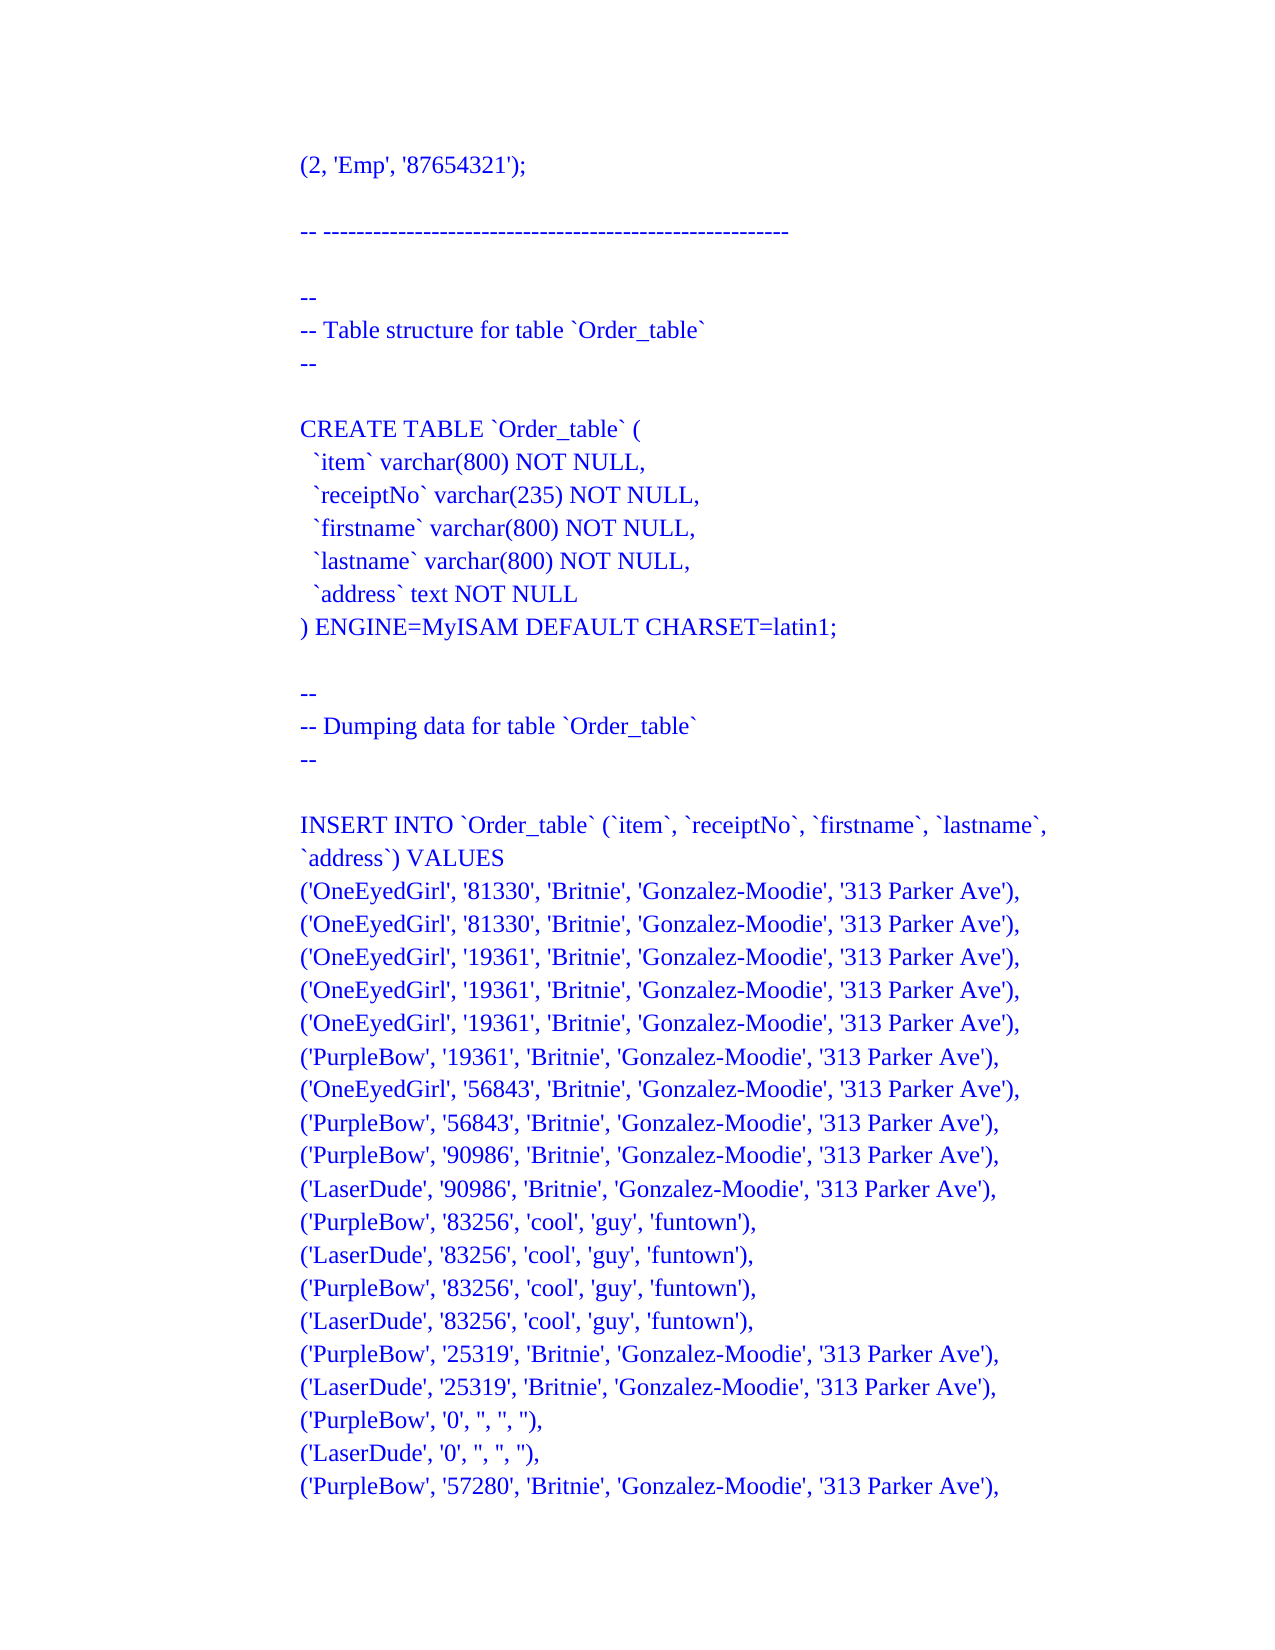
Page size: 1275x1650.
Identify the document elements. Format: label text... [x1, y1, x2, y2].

text (2, 'Emp', '87654321'); [300, 150, 1125, 179]
text ('LaserDude', '25319', 'Britnie', 'Gonzalez-Moodie', '313 Parker Ave'), [300, 1372, 1125, 1401]
text ('PurpleBow', '83256', 'cool', 'guy', 'funtown'), [300, 1207, 1125, 1235]
text ('OneEyedGirl', '19361', 'Britnie', 'Gonzalez-Moodie', '313 Parker Ave'), [300, 1008, 1125, 1037]
text -- [300, 348, 1125, 377]
text ('LaserDude', '0', '', '', ''), [300, 1438, 1125, 1467]
text ('PurpleBow', '90986', 'Britnie', 'Gonzalez-Moodie', '313 Parker Ave'), [300, 1141, 1125, 1169]
text `receiptNo` varchar(235) NOT NULL, [300, 480, 1125, 509]
text CREATE TABLE `Order_table` ( [300, 414, 1125, 443]
text ('PurpleBow', '57280', 'Britnie', 'Gonzalez-Moodie', '313 Parker Ave'), [300, 1471, 1125, 1499]
text ('PurpleBow', '19361', 'Britnie', 'Gonzalez-Moodie', '313 Parker Ave'), [300, 1042, 1125, 1070]
text -- [300, 678, 1125, 707]
text `lastname` varchar(800) NOT NULL, [300, 546, 1125, 575]
text ('LaserDude', '83256', 'cool', 'guy', 'funtown'), [300, 1240, 1125, 1268]
text ) ENGINE=MyISAM DEFAULT CHARSET=latin1; [300, 612, 1125, 641]
text `item` varchar(800) NOT NULL, [300, 447, 1125, 476]
text ('OneEyedGirl', '56843', 'Britnie', 'Gonzalez-Moodie', '313 Parker Ave'), [300, 1074, 1125, 1103]
text INSERT INTO `Order_table` (`item`, `receiptNo`, `firstname`, `lastname`, `address`) VALUES [300, 810, 1125, 872]
text ('LaserDude', '90986', 'Britnie', 'Gonzalez-Moodie', '313 Parker Ave'), [300, 1174, 1125, 1202]
text -- [300, 744, 1125, 773]
text -- -------------------------------------------------------- [300, 216, 1125, 245]
text ('LaserDude', '83256', 'cool', 'guy', 'funtown'), [300, 1306, 1125, 1334]
text ('OneEyedGirl', '81330', 'Britnie', 'Gonzalez-Moodie', '313 Parker Ave'), [300, 909, 1125, 938]
text ('PurpleBow', '56843', 'Britnie', 'Gonzalez-Moodie', '313 Parker Ave'), [300, 1108, 1125, 1136]
text ('PurpleBow', '0', '', '', ''), [300, 1405, 1125, 1433]
text ('OneEyedGirl', '19361', 'Britnie', 'Gonzalez-Moodie', '313 Parker Ave'), [300, 942, 1125, 971]
text ('PurpleBow', '25319', 'Britnie', 'Gonzalez-Moodie', '313 Parker Ave'), [300, 1339, 1125, 1367]
text -- Table structure for table `Order_table` [300, 315, 1125, 344]
text `firstname` varchar(800) NOT NULL, [300, 513, 1125, 542]
text ('OneEyedGirl', '81330', 'Britnie', 'Gonzalez-Moodie', '313 Parker Ave'), [300, 876, 1125, 905]
text ('PurpleBow', '83256', 'cool', 'guy', 'funtown'), [300, 1273, 1125, 1301]
text -- Dumping data for table `Order_table` [300, 711, 1125, 740]
text `address` text NOT NULL [300, 579, 1125, 608]
text ('OneEyedGirl', '19361', 'Britnie', 'Gonzalez-Moodie', '313 Parker Ave'), [300, 976, 1125, 1004]
text -- [300, 282, 1125, 311]
